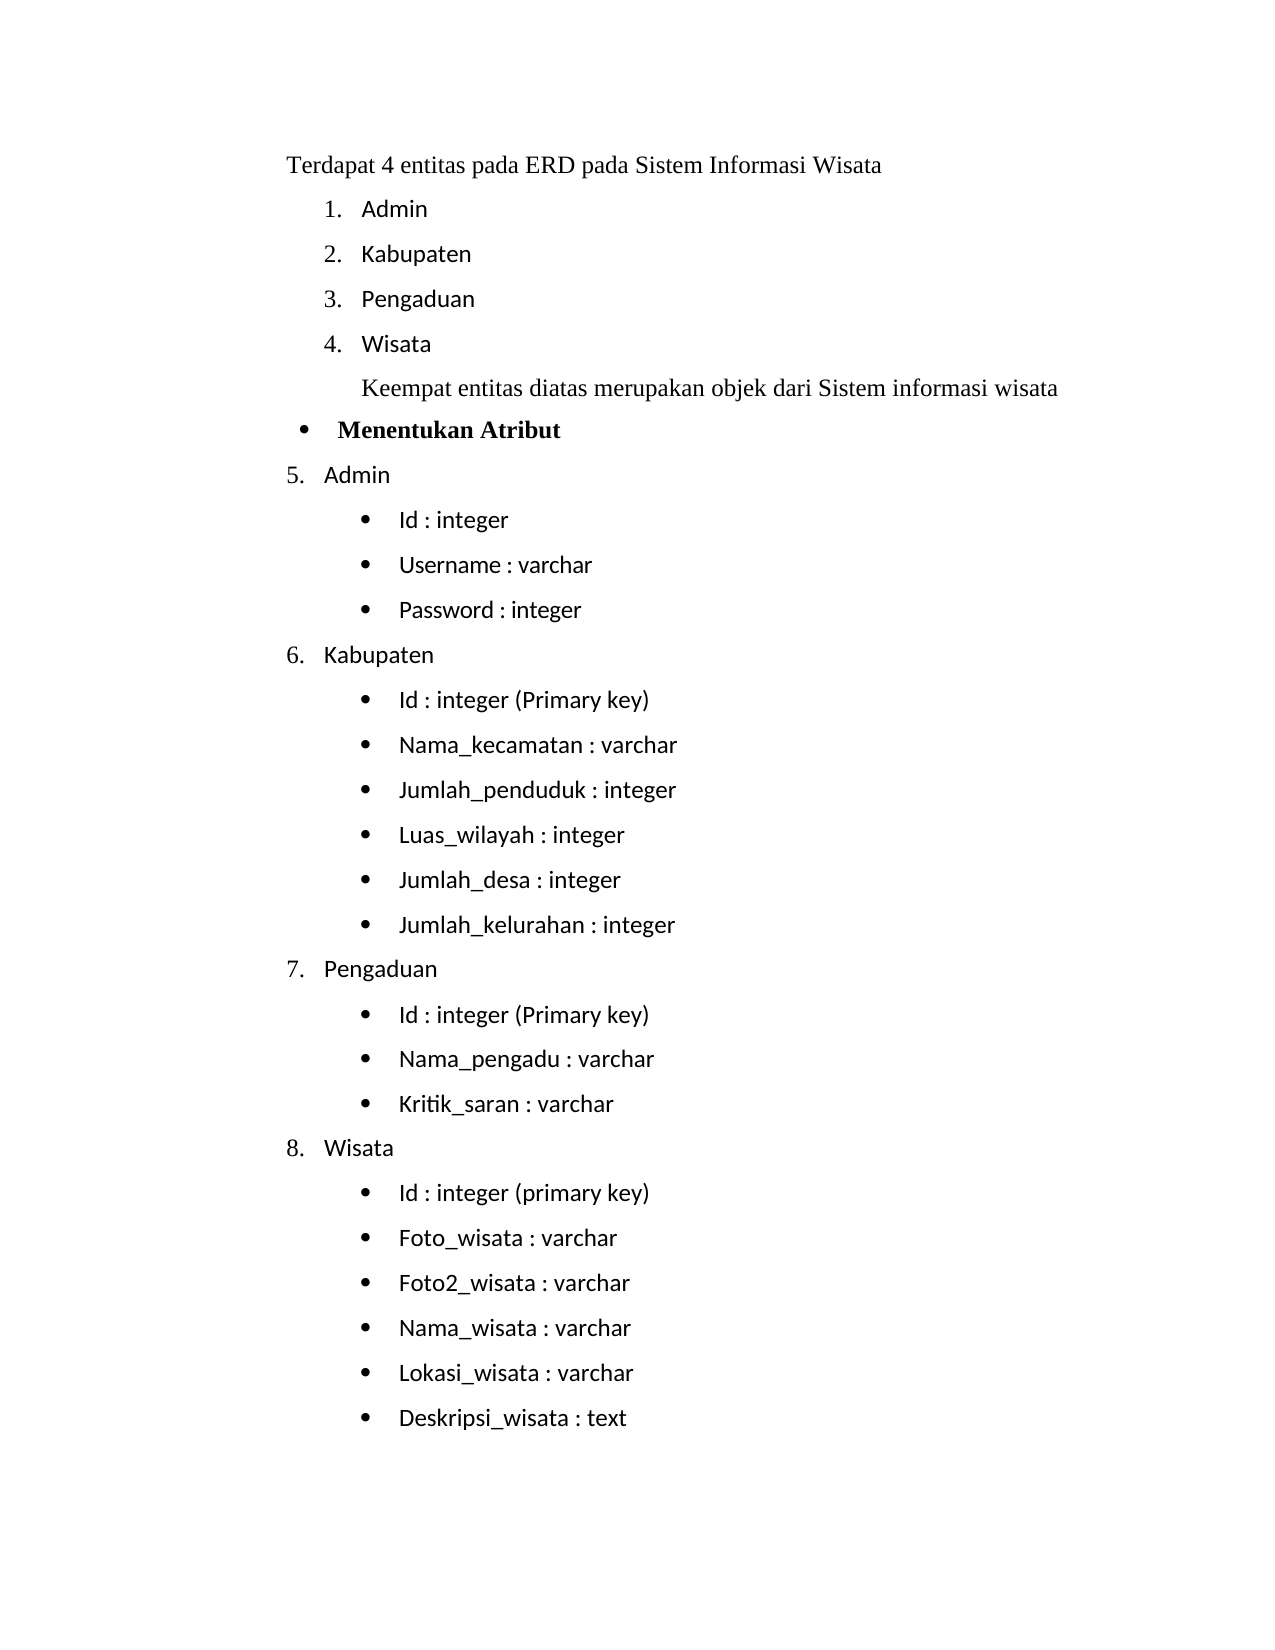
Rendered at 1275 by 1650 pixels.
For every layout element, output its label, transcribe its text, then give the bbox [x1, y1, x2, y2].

list Lokasi_wisata : varchar [361, 1357, 1125, 1388]
list Foto2_wisata : varchar [361, 1267, 1125, 1298]
list Id : integer (Primary key) [361, 684, 1125, 714]
list Foto_wisata : varchar [361, 1222, 1125, 1253]
list Deskripsi_wisata : text [361, 1402, 1125, 1433]
list Admin [324, 193, 1125, 224]
list Username : varchar [361, 549, 1125, 580]
text Terdapat 4 entitas pada ERD pada Sistem Informasi Wisata [286, 150, 1125, 179]
text Keempat entitas diatas merupakan objek dari Sistem informasi wisata [324, 373, 1119, 402]
list Id : integer (primary key) [361, 1177, 1125, 1208]
list Nama_wisata : varchar [361, 1312, 1125, 1343]
list Password : integer [361, 594, 1125, 625]
list Nama_kecamatan : varchar [361, 729, 1125, 759]
list Jumlah_kelurahan : integer [361, 909, 1125, 939]
list Kritik_saran : varchar [361, 1088, 1125, 1118]
list Kabupaten [286, 639, 1125, 669]
list Nama_pengadu : varchar [361, 1043, 1125, 1074]
list Jumlah_penduduk : integer [361, 774, 1125, 804]
list Wisata [286, 1132, 1125, 1163]
list Luas_wilayah : integer [361, 819, 1125, 849]
list Jumlah_desa : integer [361, 864, 1125, 894]
list Pengaduan [324, 284, 1125, 314]
list Id : integer (Primary key) [361, 999, 1125, 1029]
list Admin [286, 459, 1125, 490]
subtitle Menentukan Atribut [300, 416, 1125, 444]
list Pengaduan [286, 953, 1125, 984]
list Wisata [324, 328, 1125, 359]
list Id : integer [361, 504, 1125, 535]
list Kabupaten [324, 238, 1125, 269]
